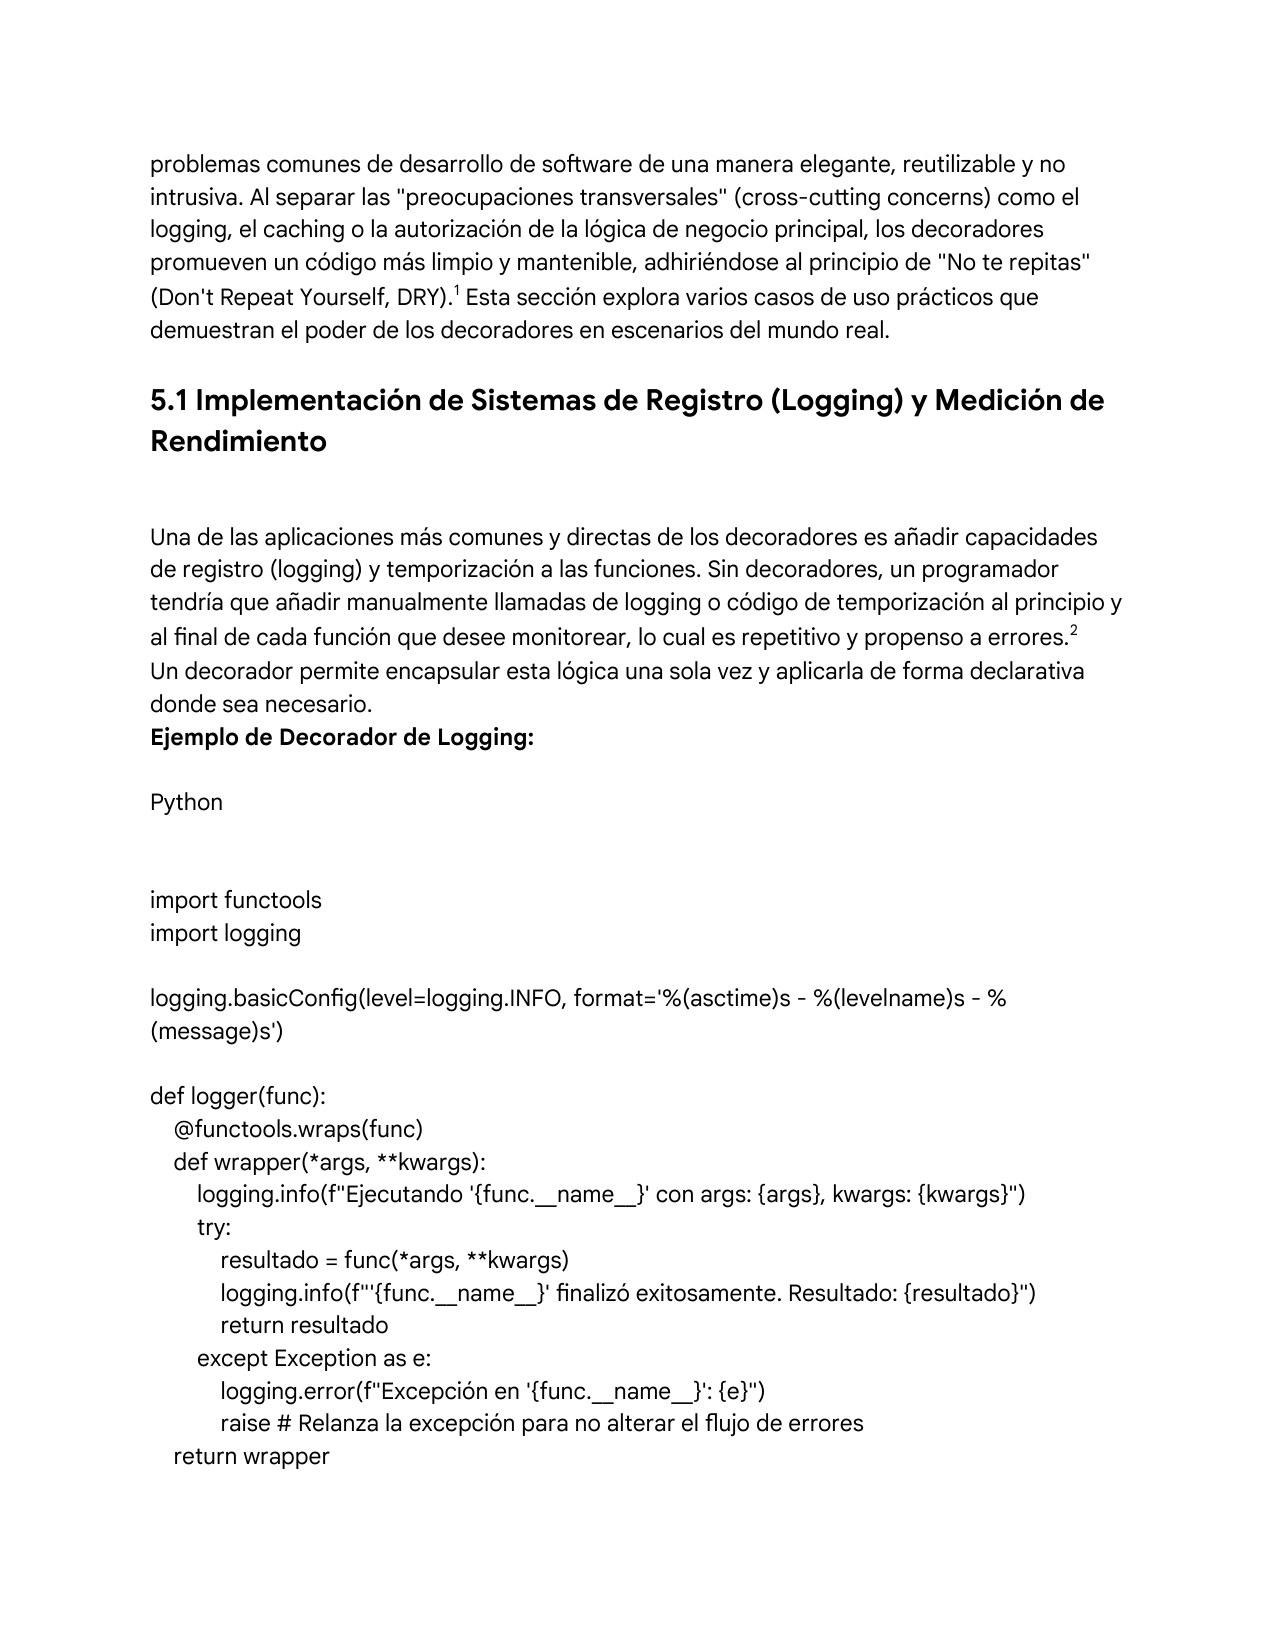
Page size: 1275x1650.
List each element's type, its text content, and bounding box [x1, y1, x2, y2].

text Un decorador permite encapsular esta lógica una sola vez y aplicarla de forma declarativa donde sea necesario. [150, 657, 1125, 719]
text Una de las aplicaciones más comunes y directas de los decoradores es añadir capacidades de registro (logging) y temporización a las funciones. Sin decoradores, un programador tendría que añadir manualmente llamadas de logging o código de temporización al principio y al final de cada función que desee monitorear, lo cual es repetitivo y propenso a errores.2 [150, 523, 1125, 653]
text Ejemplo de Decorador de Logging: [150, 723, 1125, 751]
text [150, 150, 1125, 345]
subtitle 5.1 Implementación de Sistemas de Registro (Logging) y Medición de Rendimiento [150, 382, 1125, 460]
text Python [150, 788, 1125, 817]
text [150, 886, 1125, 1471]
